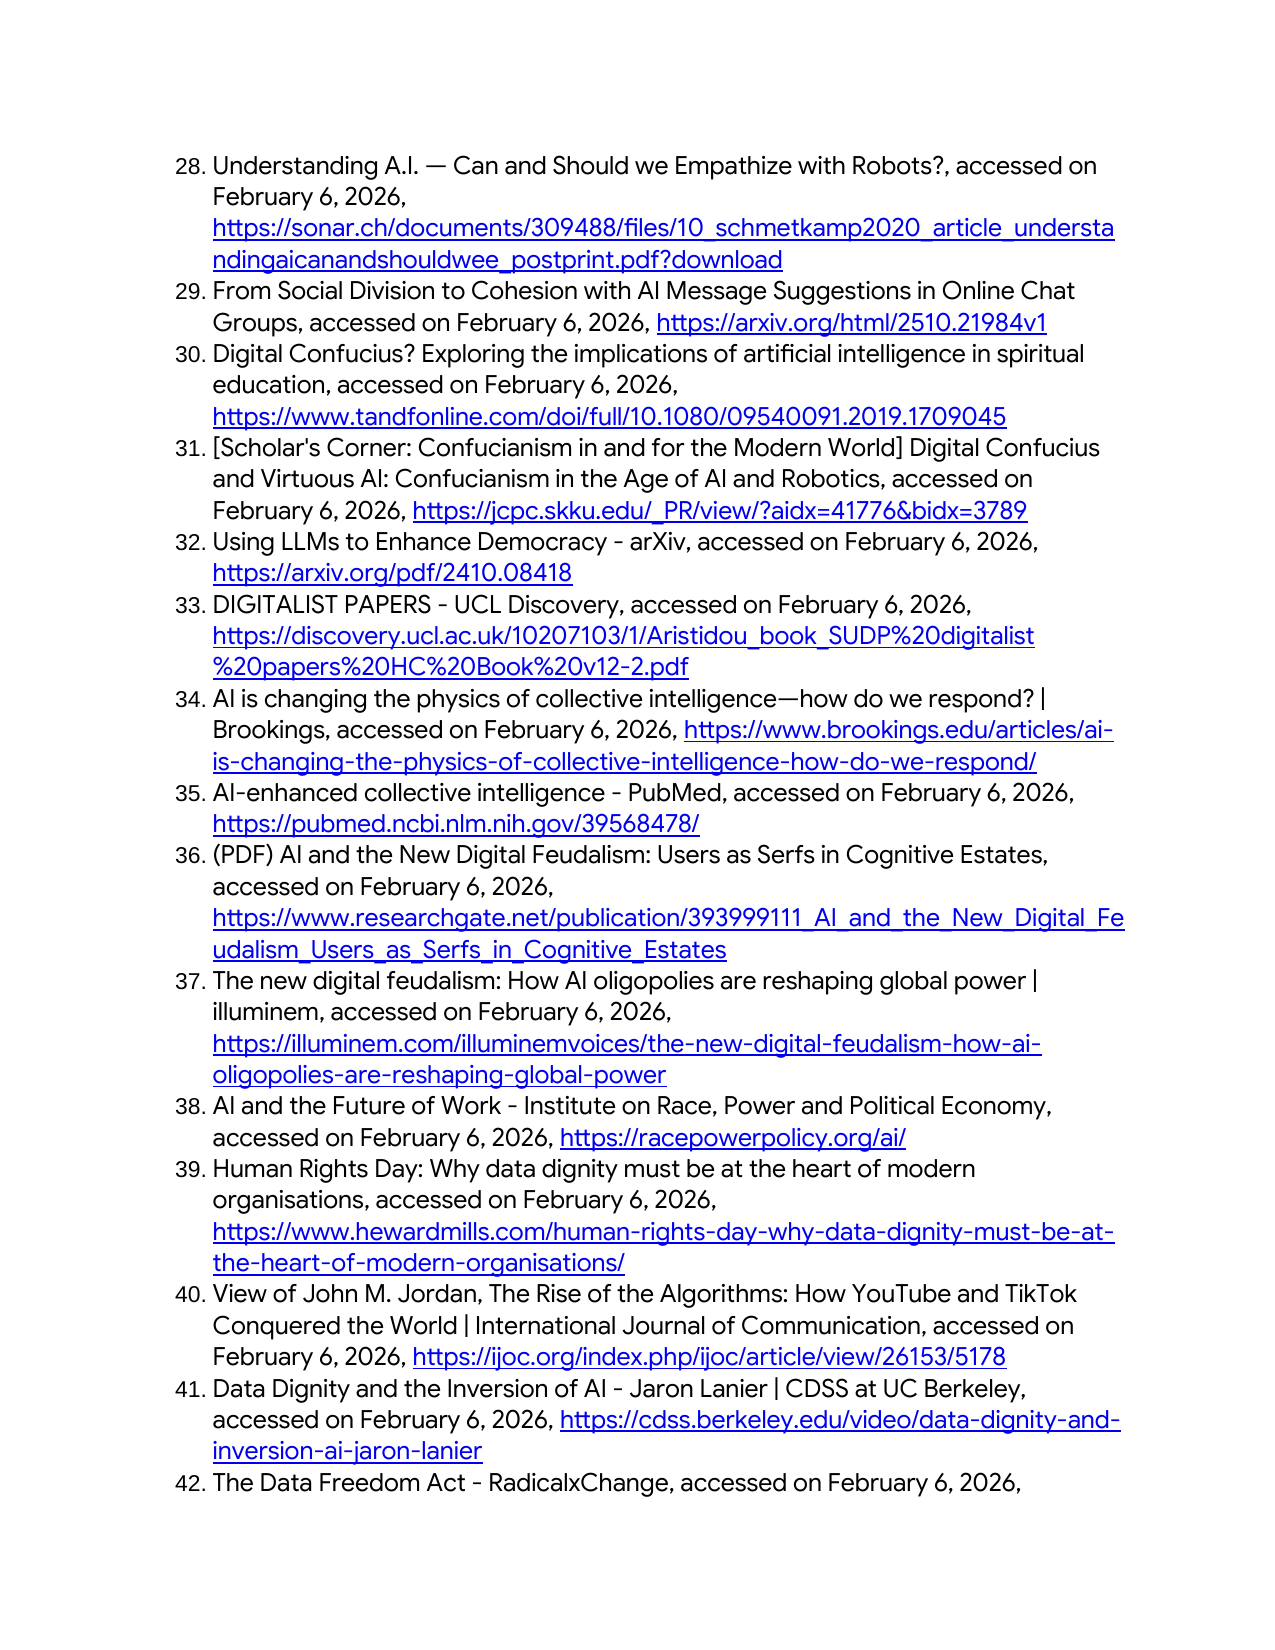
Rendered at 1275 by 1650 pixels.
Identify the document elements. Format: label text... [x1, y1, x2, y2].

list Digital Confucius? Exploring the implications of artificial intelligence in spiritual education, accessed on February 6, 2026, https://www.tandfonline.com/doi/full/10.1080/09540091.2019.1709045 [175, 338, 1125, 432]
list From Social Division to Cohesion with AI Message Suggestions in Online Chat Groups, accessed on February 6, 2026, https://arxiv.org/html/2510.21984v1 [175, 275, 1125, 338]
list AI and the Future of Work - Institute on Race, Power and Political Economy, accessed on February 6, 2026, https://racepowerpolicy.org/ai/ [175, 1091, 1125, 1153]
list Human Rights Day: Why data dignity must be at the heart of modern organisations, accessed on February 6, 2026, https://www.hewardmills.com/human-rights-day-why-data-dignity-must-be-at-the-heart-of-modern-organisations/ [175, 1153, 1125, 1279]
list Understanding A.I. — Can and Should we Empathize with Robots?, accessed on February 6, 2026, https://sonar.ch/documents/309488/files/10_schmetkamp2020_article_understandingaicanandshouldwee_postprint.pdf?download [175, 150, 1125, 275]
list The new digital feudalism: How AI oligopolies are reshaping global power | illuminem, accessed on February 6, 2026, https://illuminem.com/illuminemvoices/the-new-digital-feudalism-how-ai-oligopolies-are-reshaping-global-power [175, 965, 1125, 1091]
list Data Dignity and the Inversion of AI - Jaron Lanier | CDSS at UC Berkeley, accessed on February 6, 2026, https://cdss.berkeley.edu/video/data-dignity-and-inversion-ai-jaron-lanier [175, 1373, 1125, 1467]
list AI-enhanced collective intelligence - PubMed, accessed on February 6, 2026, https://pubmed.ncbi.nlm.nih.gov/39568478/ [175, 777, 1125, 840]
list (PDF) AI and the New Digital Feudalism: Users as Serfs in Cognitive Estates, accessed on February 6, 2026, https://www.researchgate.net/publication/393999111_AI_and_the_New_Digital_Feudalism_Users_as_Serfs_in_Cognitive_Estates [175, 840, 1125, 965]
list AI is changing the physics of collective intelligence—how do we respond? | Brookings, accessed on February 6, 2026, https://www.brookings.edu/articles/ai-is-changing-the-physics-of-collective-intelligence-how-do-we-respond/ [175, 683, 1125, 777]
list View of John M. Jordan, The Rise of the Algorithms: How YouTube and TikTok Conquered the World | International Journal of Communication, accessed on February 6, 2026, https://ijoc.org/index.php/ijoc/article/view/26153/5178 [175, 1279, 1125, 1373]
list Using LLMs to Enhance Democracy - arXiv, accessed on February 6, 2026, https://arxiv.org/pdf/2410.08418 [175, 526, 1125, 589]
list [Scholar's Corner: Confucianism in and for the Modern World] Digital Confucius and Virtuous AI: Confucianism in the Age of AI and Robotics, accessed on February 6, 2026, https://jcpc.skku.edu/_PR/view/?aidx=41776&bidx=3789 [175, 432, 1125, 526]
list DIGITALIST PAPERS - UCL Discovery, accessed on February 6, 2026, https://discovery.ucl.ac.uk/10207103/1/Aristidou_book_SUDP%20digitalist%20papers%20HC%20Book%20v12-2.pdf [175, 589, 1125, 683]
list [175, 1467, 1125, 1498]
